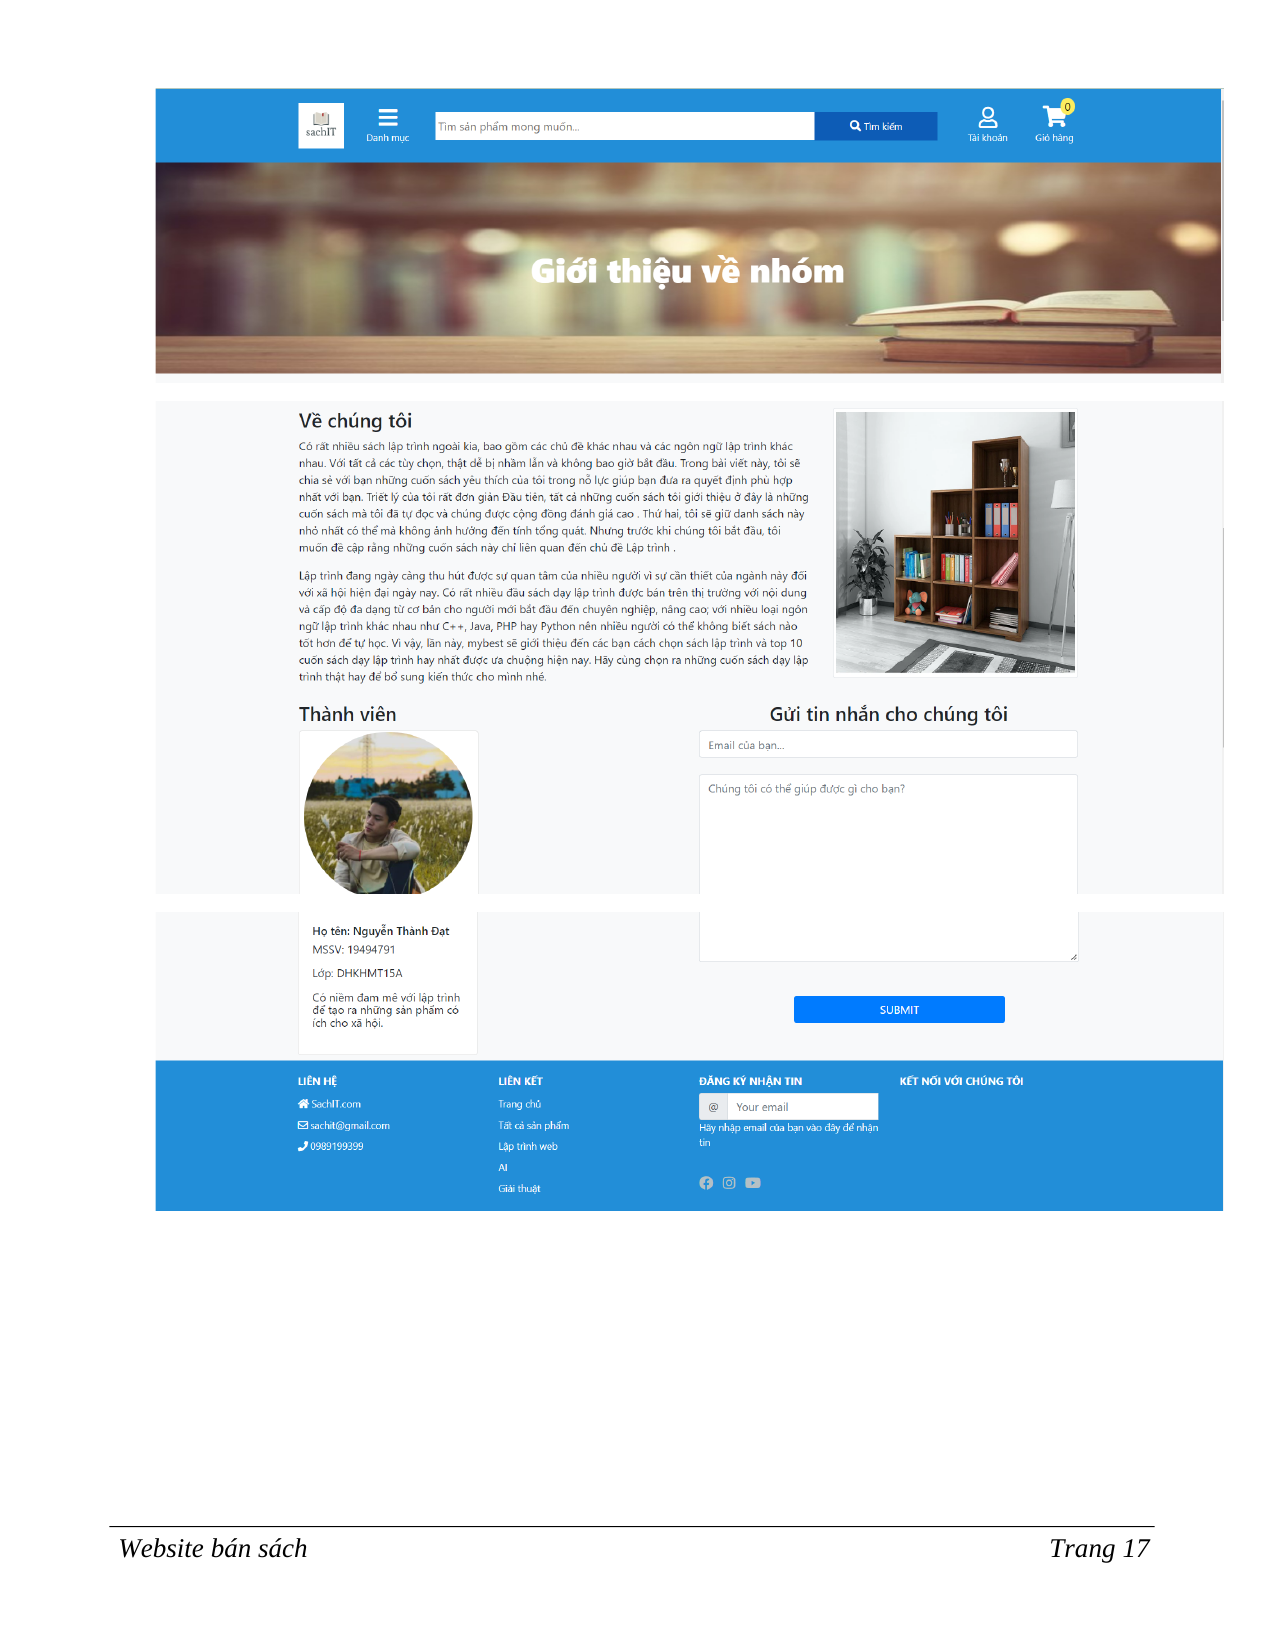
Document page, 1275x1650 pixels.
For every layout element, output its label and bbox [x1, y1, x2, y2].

picture [155, 401, 1224, 894]
picture [155, 912, 1224, 1211]
picture [155, 88, 1224, 383]
